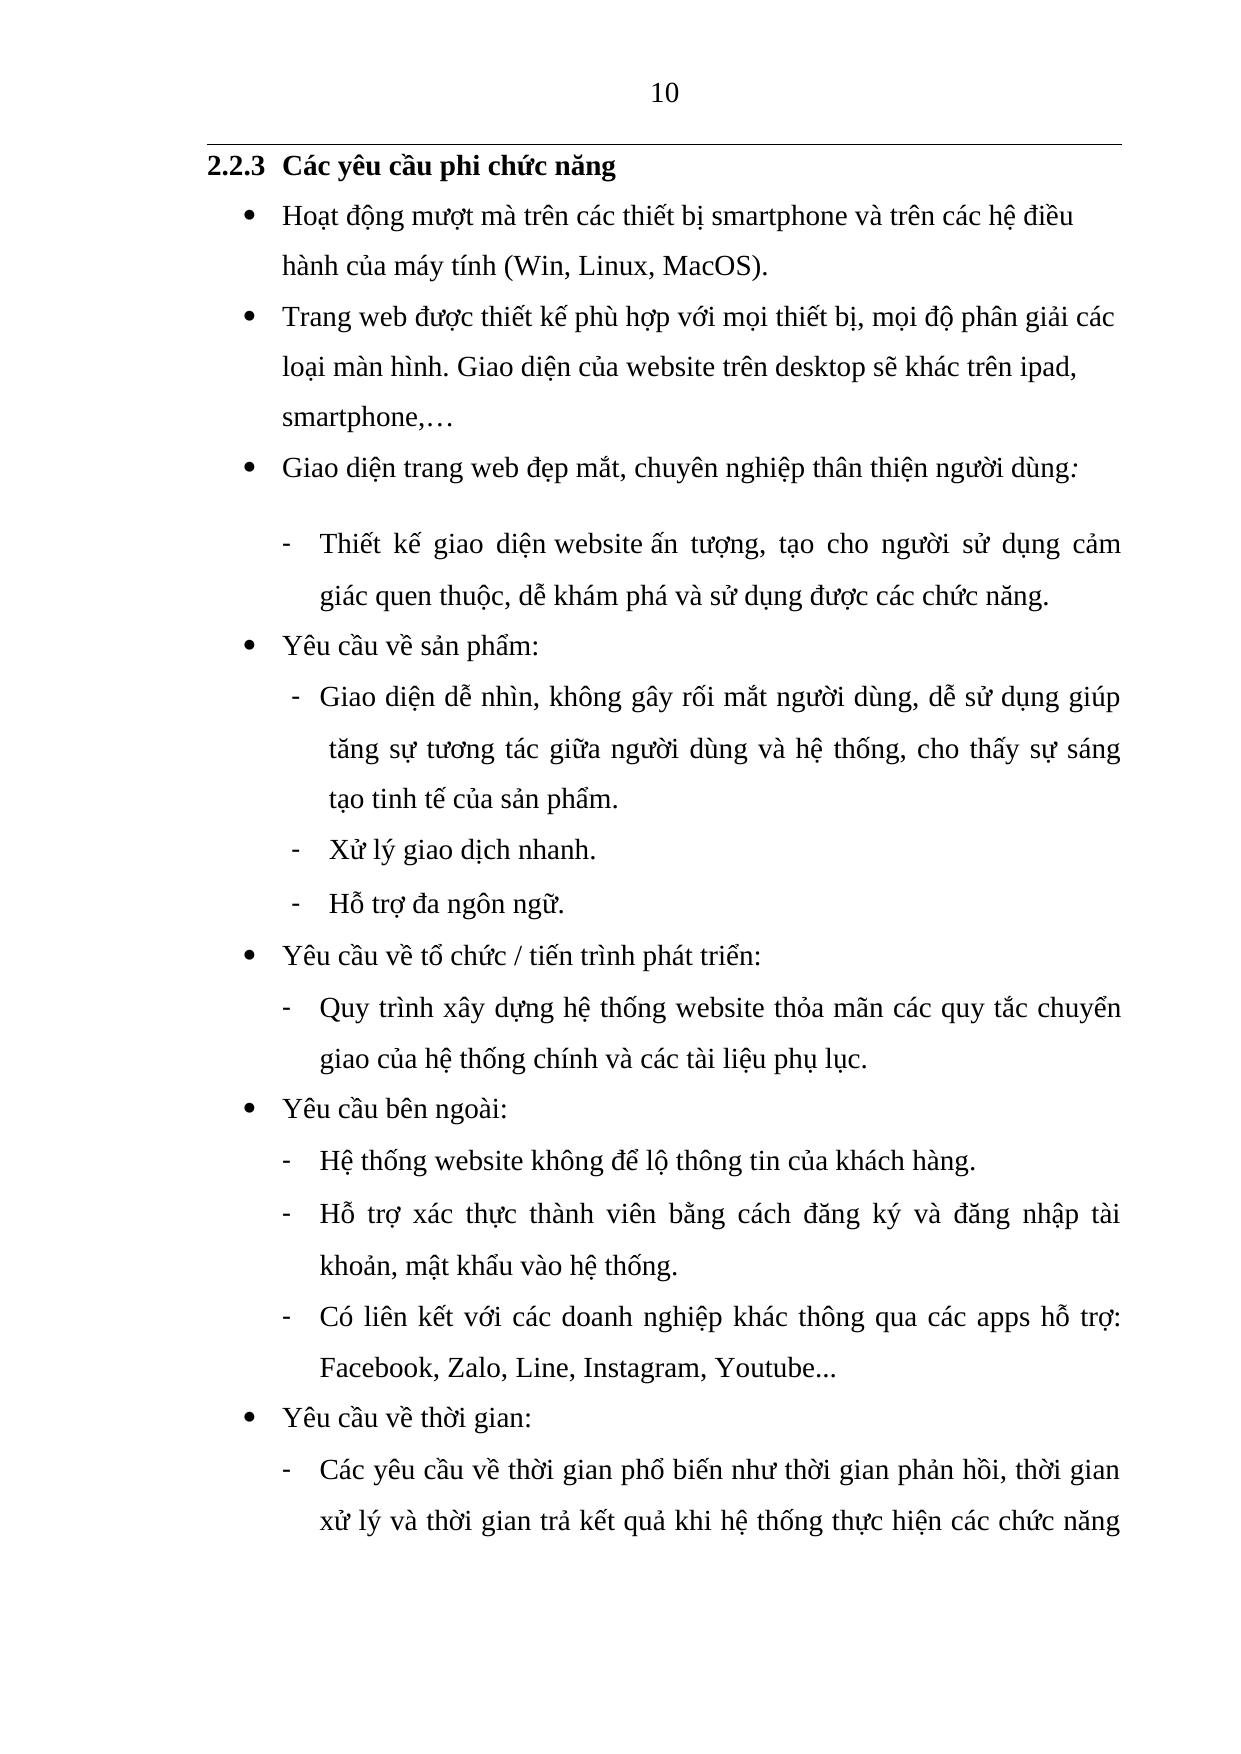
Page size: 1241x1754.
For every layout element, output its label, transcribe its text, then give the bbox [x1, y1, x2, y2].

list Trang web được thiết kế phù hợp với mọi thiết bị, mọi độ phân giải các loại màn hình. Giao diện của website trên desktop sẽ khác trên ipad, smartphone,… [244, 299, 1122, 433]
list Yêu cầu về tổ chức / tiến trình phát triển: [244, 938, 1122, 972]
list Hỗ trợ xác thực thành viên bằng cách đăng ký và đăng nhập tài khoản, mật khẩu vào hệ thống. [282, 1195, 1122, 1281]
list Giao diện trang web đẹp mắt, chuyên nghiệp thân thiện người dùng: [244, 450, 1122, 483]
list Hỗ trợ đa ngôn ngữ. [291, 885, 1122, 920]
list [282, 1451, 1122, 1537]
list Giao diện dễ nhìn, không gây rối mắt người dùng, dễ sử dụng giúp tăng sự tương tác giữa người dùng và hệ thống, cho thấy sự sáng tạo tinh tế của sản phẩm. [291, 678, 1122, 814]
list Yêu cầu về sản phẩm: [244, 628, 1122, 662]
subtitle Các yêu cầu phi chức năng [207, 148, 1122, 181]
list Xử lý giao dịch nhanh. [291, 831, 1122, 867]
list Có liên kết với các doanh nghiệp khác thông qua các apps hỗ trợ: Facebook, Zalo, Line, Instagram, Youtube... [282, 1298, 1122, 1384]
list Quy trình xây dựng hệ thống website thỏa mãn các quy tắc chuyển giao của hệ thống chính và các tài liệu phụ lục. [282, 989, 1122, 1074]
list Yêu cầu về thời gian: [244, 1401, 1122, 1434]
list Thiết kế giao diện website ấn tượng, tạo cho người sử dụng cảm giác quen thuộc, dễ khám phá và sử dụng được các chức năng. [282, 525, 1122, 611]
list Yêu cầu bên ngoài: [244, 1091, 1122, 1125]
list Hệ thống website không để lộ thông tin của khách hàng. [282, 1142, 1122, 1177]
list Hoạt động mượt mà trên các thiết bị smartphone và trên các hệ điều hành của máy tính (Win, Linux, MacOS). [244, 198, 1122, 282]
